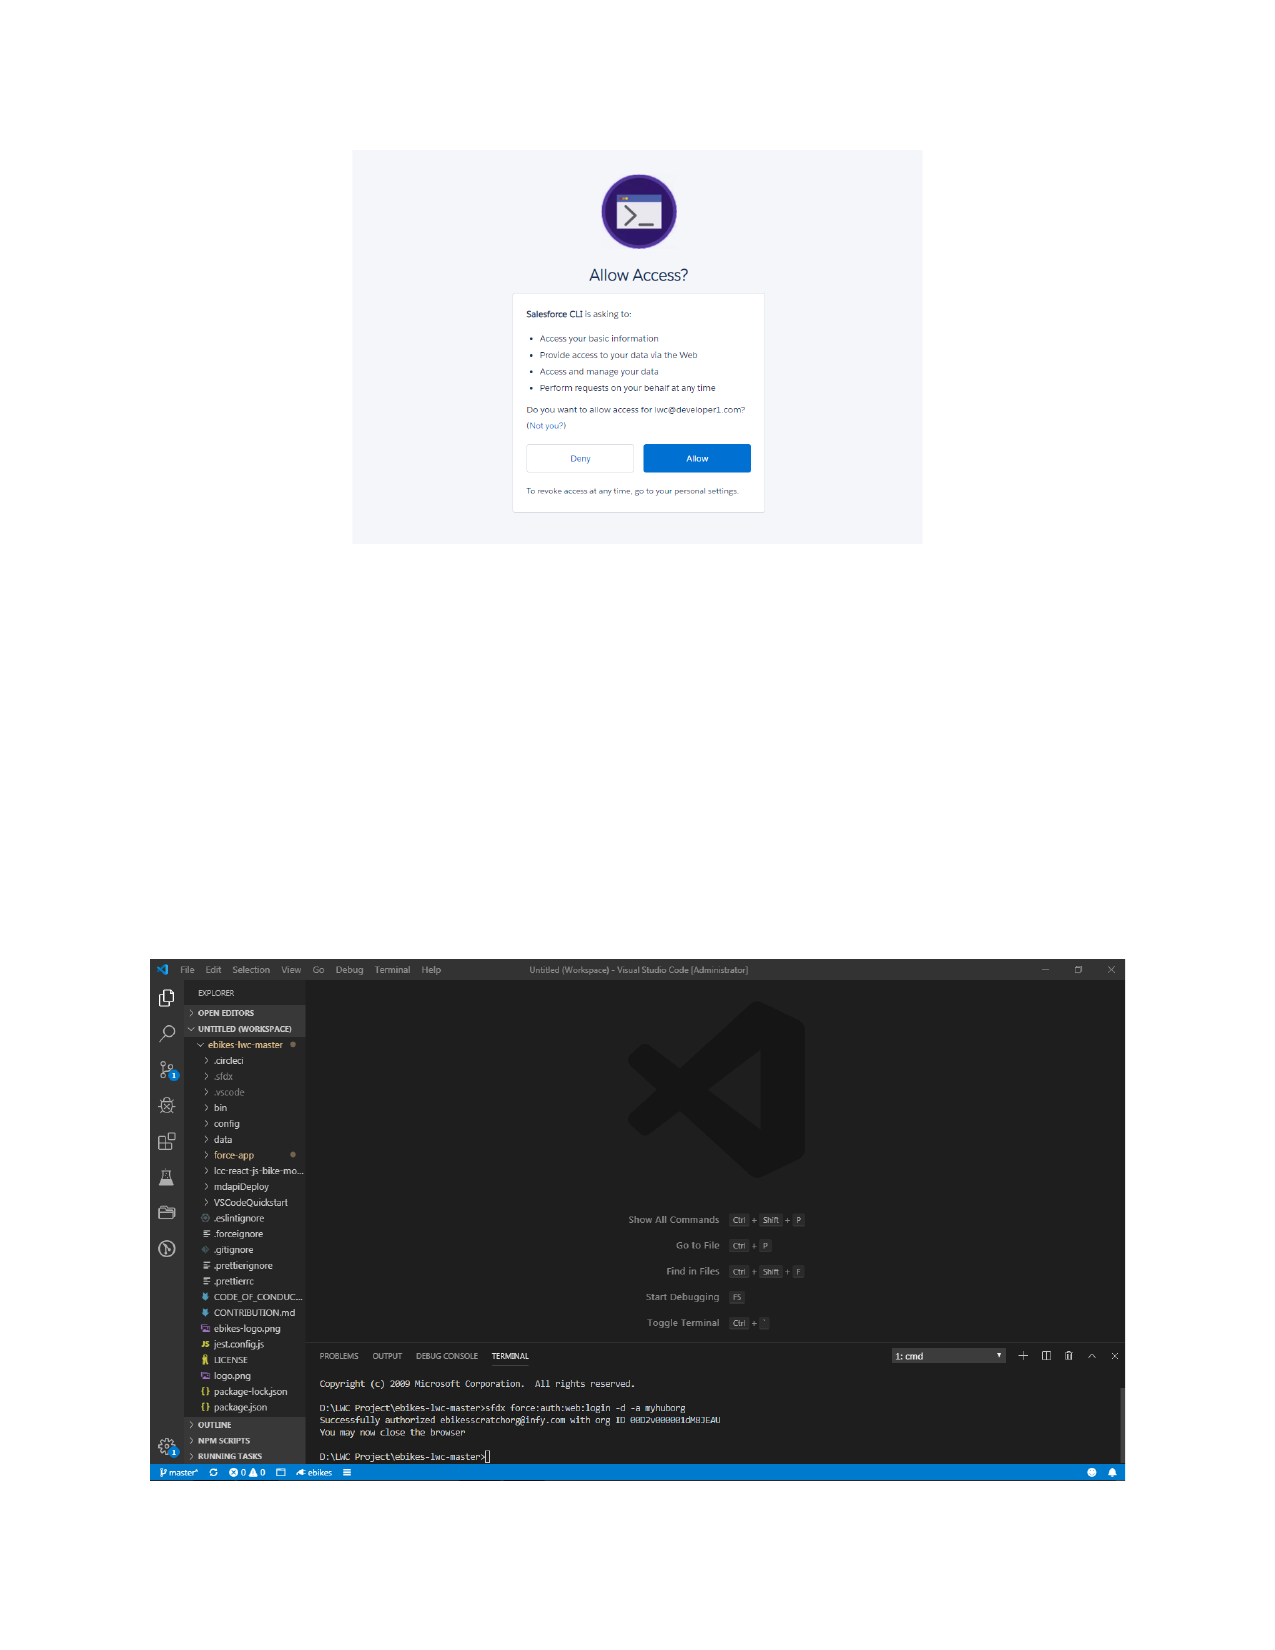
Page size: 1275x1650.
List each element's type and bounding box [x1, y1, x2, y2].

picture [352, 150, 923, 544]
picture [150, 959, 1125, 1481]
